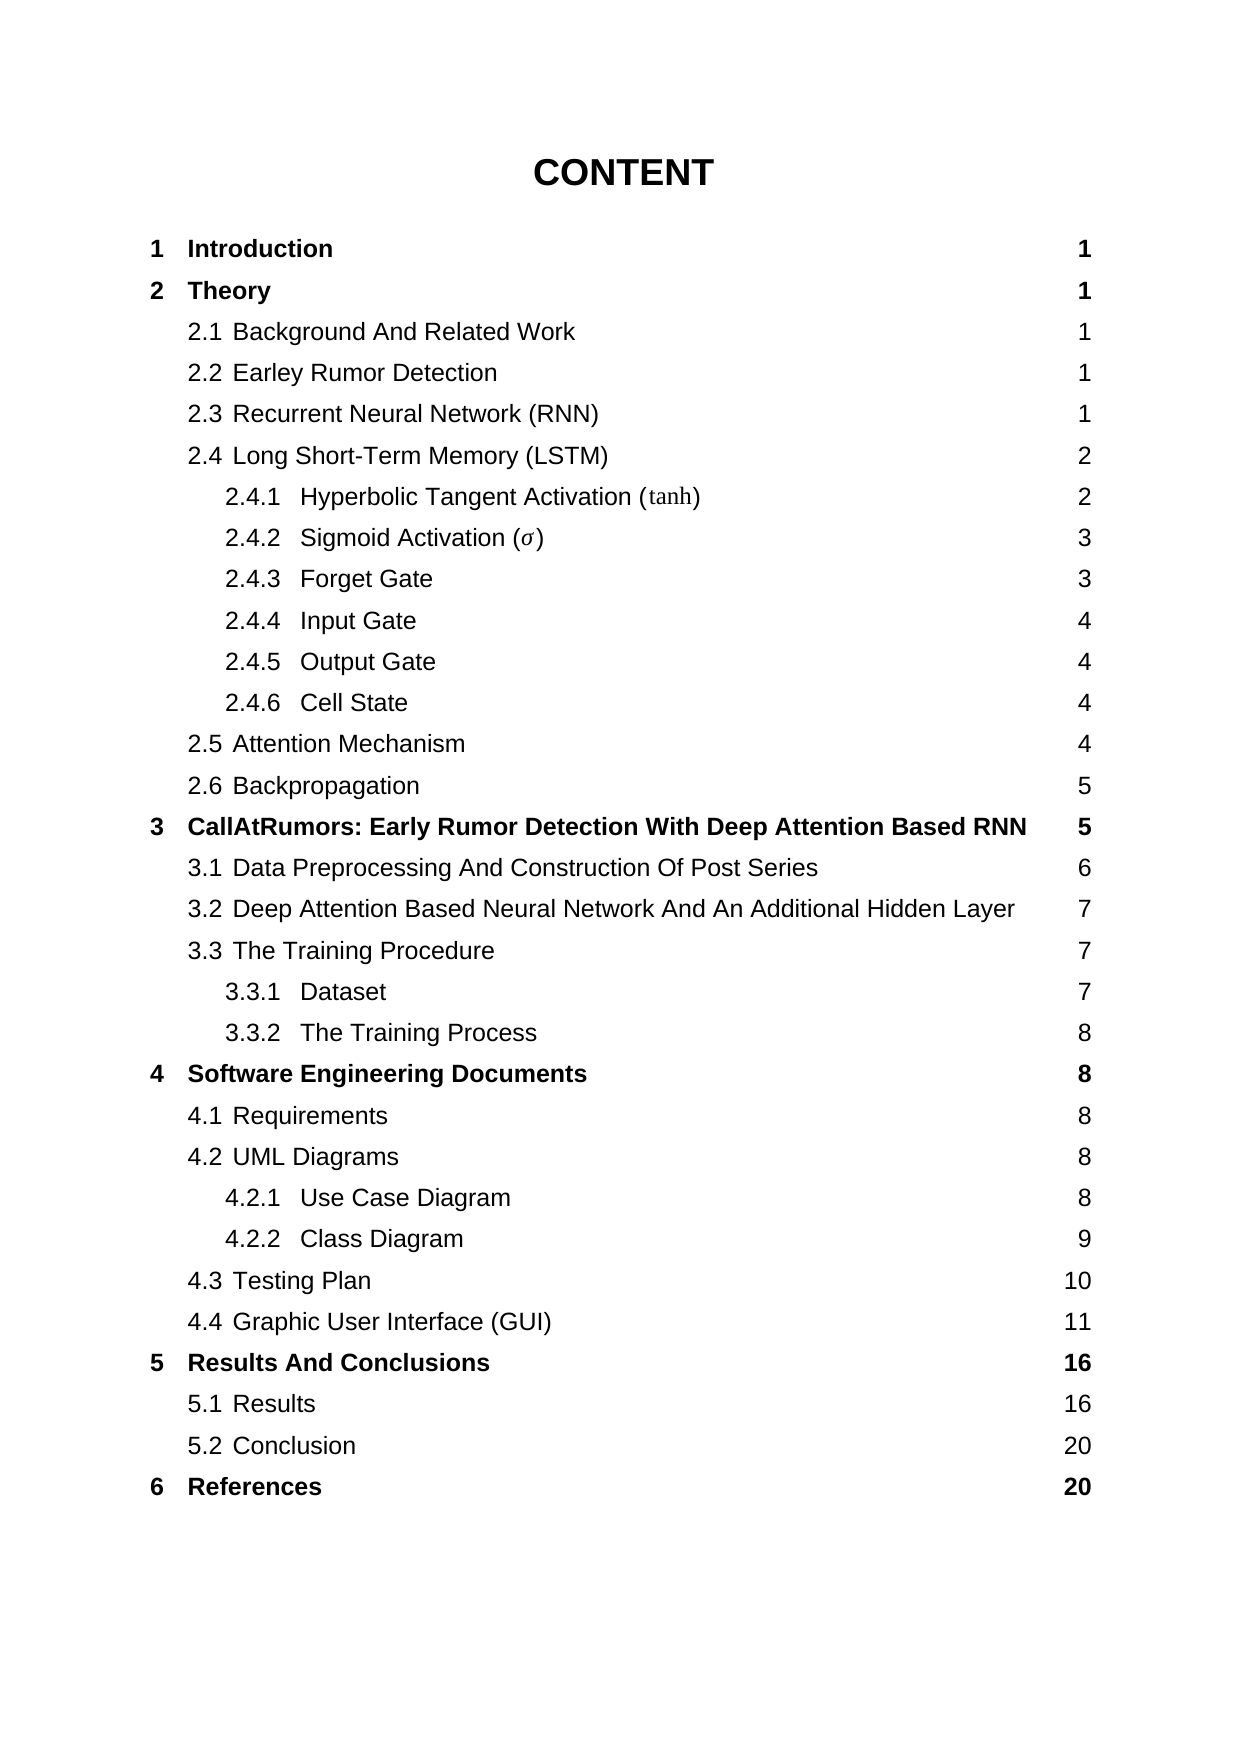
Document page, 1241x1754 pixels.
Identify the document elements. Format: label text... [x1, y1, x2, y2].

list Earley Rumor Detection 1 [187, 358, 1097, 387]
list Introduction 1 [150, 234, 1097, 263]
list Class Diagram 9 [225, 1224, 1097, 1253]
list Long Short-Term Memory (LSTM) 2 [187, 441, 1097, 469]
list Theory 1 [150, 276, 1097, 304]
list References 20 [150, 1472, 1097, 1501]
list Deep Attention Based Neural Network And An Additional Hidden Layer 7 [187, 894, 1097, 923]
list Graphic User Interface (GUI) 11 [187, 1307, 1097, 1336]
list Results 16 [187, 1389, 1097, 1418]
list Data Preprocessing And Construction Of Post Series 6 [187, 853, 1097, 882]
list Sigmoid Activation () 3 [225, 523, 1097, 552]
list Results And Conclusions 16 [150, 1348, 1097, 1377]
list Requirements 8 [187, 1101, 1097, 1129]
list The Training Process 8 [225, 1018, 1097, 1047]
list Recurrent Neural Network (RNN) 1 [187, 399, 1097, 428]
list UML Diagrams 8 [187, 1142, 1097, 1171]
list Testing Plan 10 [187, 1266, 1097, 1294]
list The Training Procedure 7 [187, 936, 1097, 964]
list Cell State 4 [225, 688, 1097, 717]
list Hyperbolic Tangent Activation () 2 [225, 482, 1097, 511]
list Backpropagation 5 [187, 771, 1097, 799]
list Software Engineering Documents 8 [150, 1059, 1097, 1088]
list Attention Mechanism 4 [187, 729, 1097, 758]
list Use Case Diagram 8 [225, 1183, 1097, 1212]
text Prof. Zeev VolkovichCONTENT [150, 150, 1097, 193]
list Dataset 7 [225, 977, 1097, 1006]
list Forget Gate 3 [225, 564, 1097, 593]
list Background And Related Work 1 [187, 317, 1097, 346]
list CallAtRumors: Early Rumor Detection With Deep Attention Based RNN 5 [150, 812, 1097, 841]
list Input Gate 4 [225, 606, 1097, 634]
list Conclusion 20 [187, 1431, 1097, 1459]
list Output Gate 4 [225, 647, 1097, 676]
